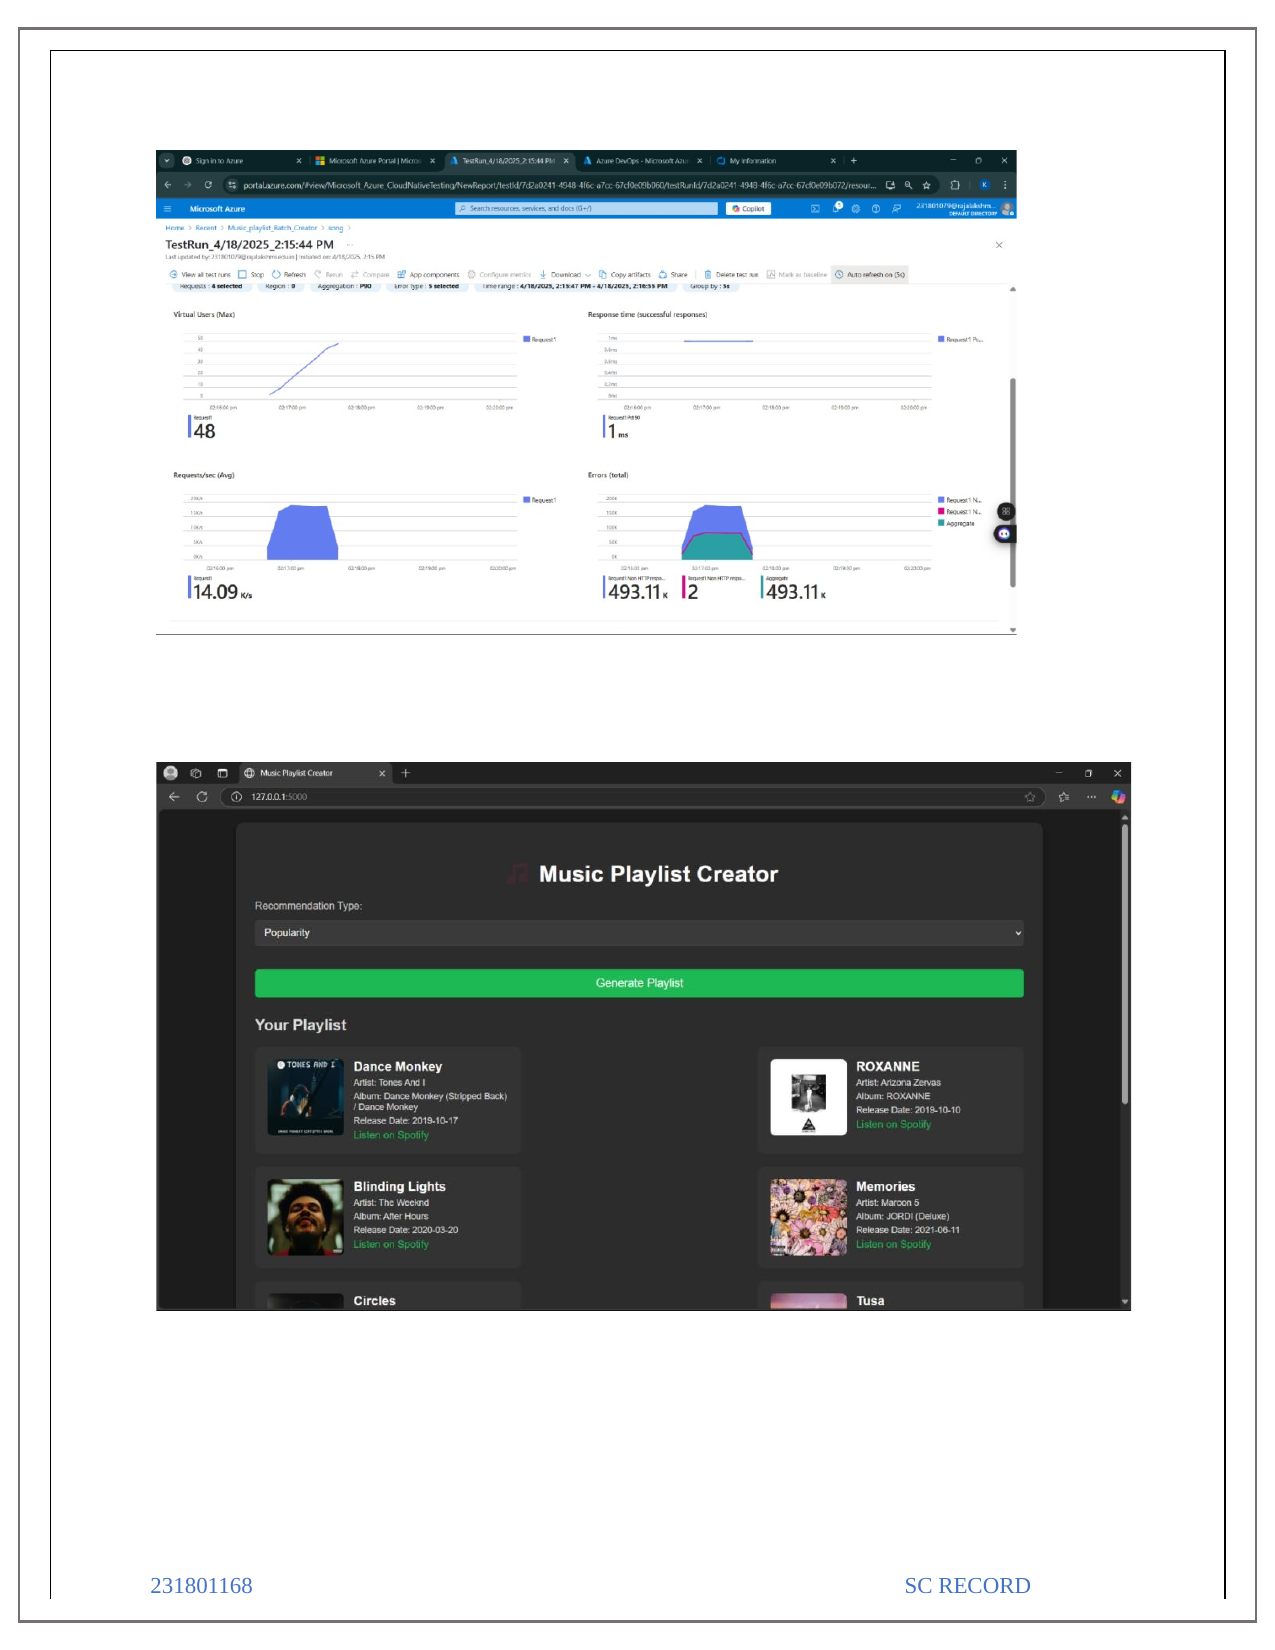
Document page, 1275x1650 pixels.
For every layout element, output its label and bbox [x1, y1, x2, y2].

picture [156, 762, 1132, 1311]
picture [156, 150, 1017, 635]
